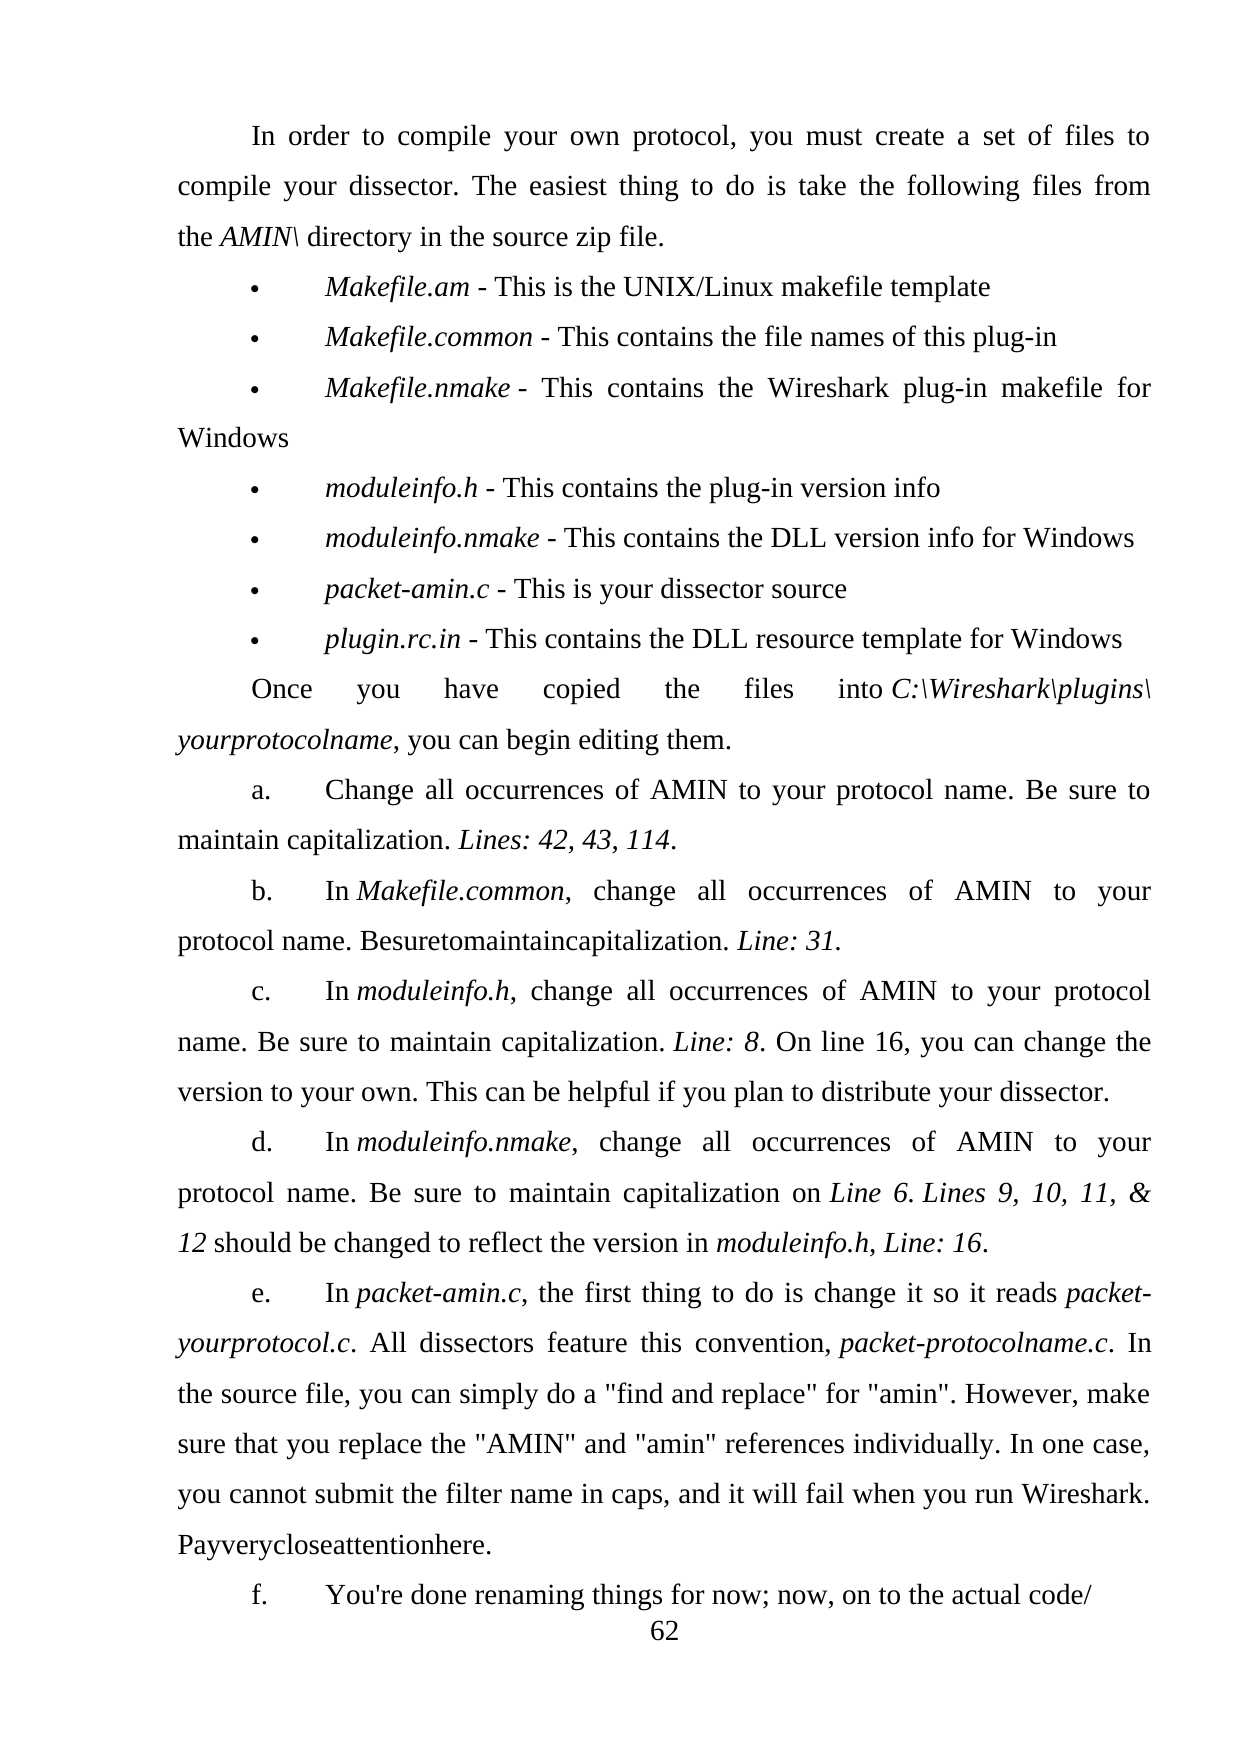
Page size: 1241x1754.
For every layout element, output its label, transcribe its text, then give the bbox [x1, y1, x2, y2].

list In moduleinfo.nmake, change all occurrences of AMIN to your protocol name. Be sure to maintain capitalization on Line 6. Lines 9, 10, 11, & 12 should be changed to reflect the version in moduleinfo.h, Line: 16. [177, 1124, 1152, 1258]
list You're done renaming things for now; now, on to the actual code/ [177, 1577, 1152, 1611]
list In moduleinfo.h, change all occurrences of AMIN to your protocol name. Be sure to maintain capitalization. Line: 8. On line 16, you can change the version to your own. This can be helpful if you plan to distribute your dissector. [177, 973, 1152, 1108]
list moduleinfo.nmake - This contains the DLL version info for Windows [177, 521, 1152, 554]
list Change all occurrences of AMIN to your protocol name. Be sure to maintain capitalization. Lines: 42, 43, 114. [177, 772, 1152, 856]
list plugin.rc.in - This contains the DLL resource template for Windows [177, 621, 1152, 655]
text In order to compile your own protocol, you must create a set of files to compile your dissector. The easiest thing to do is take the following files from the AMIN\ directory in the source zip file. [177, 118, 1152, 252]
list Makefile.common - This contains the file names of this plug-in [177, 319, 1152, 353]
list Makefile.nmake - This contains the Wireshark plug-in makefile for Windows [177, 370, 1152, 453]
list In packet-amin.c, the first thing to do is change it so it reads packet-yourprotocol.c. All dissectors feature this convention, packet-protocolname.c. In the source file, you can simply do a "find and replace" for "amin". However, make sure that you replace the "AMIN" and "amin" references individually. In one case, you cannot submit the filter name in caps, and it will fail when you run Wireshark. Payverycloseattentionhere. [177, 1275, 1152, 1560]
list moduleinfo.h - This contains the plug-in version info [177, 470, 1152, 504]
list Makefile.am - This is the UNIX/Linux makefile template [177, 269, 1152, 303]
list packet-amin.c - This is your dissector source [177, 571, 1152, 604]
text Once you have copied the files into C:\Wireshark\plugins\yourprotocolname, you can begin editing them. [177, 672, 1152, 755]
list In Makefile.common, change all occurrences of AMIN to your protocol name. Besuretomaintaincapitalization. Line: 31. [177, 873, 1152, 957]
